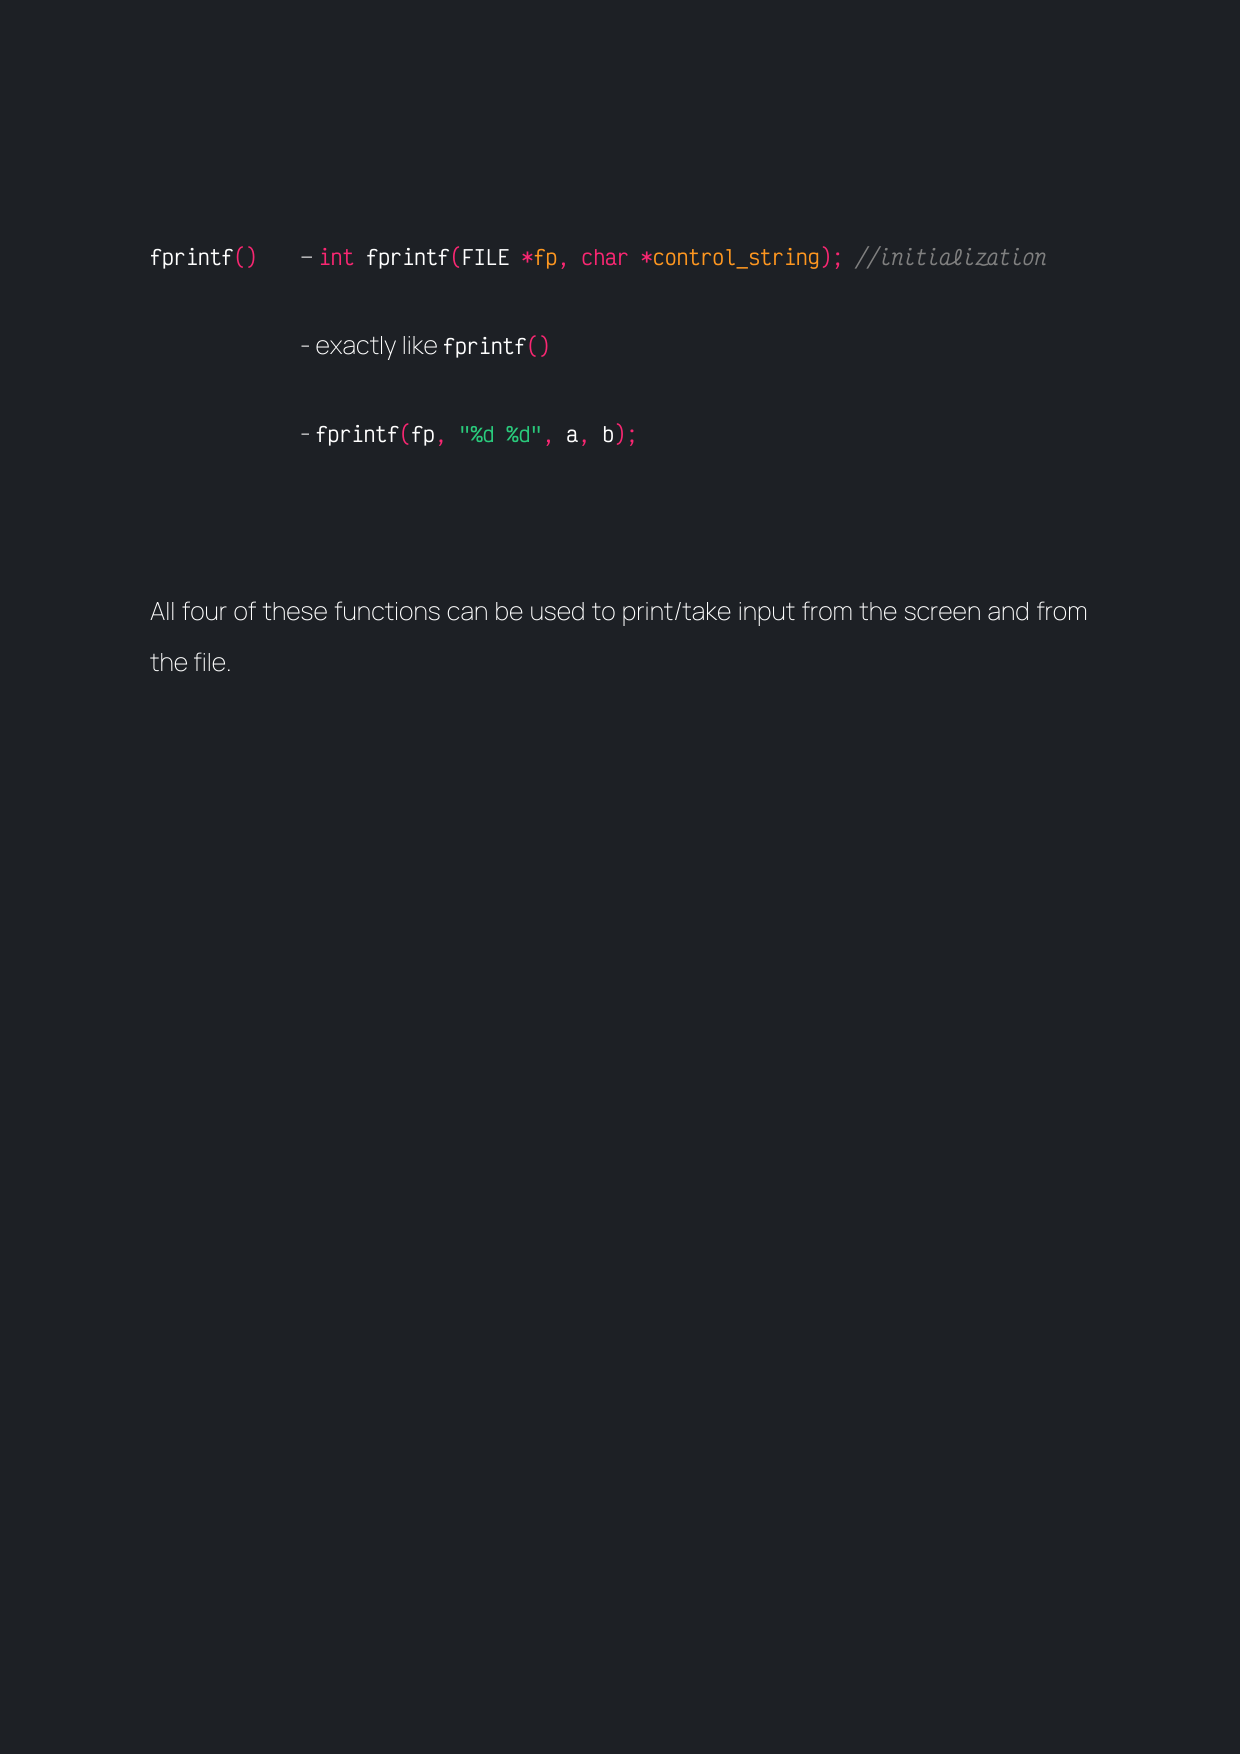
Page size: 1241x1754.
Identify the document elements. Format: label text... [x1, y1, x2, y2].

text fprintf() – int fprintf(FILE *fp, char *control_string); //initialization [150, 239, 1090, 273]
text - fprintf(fp, "%d %d", a, b); [225, 416, 1090, 450]
text All four of these functions can be used to print/take input from the screen and from the file. [150, 594, 1090, 679]
text - exactly like fprintf() [225, 327, 1090, 362]
